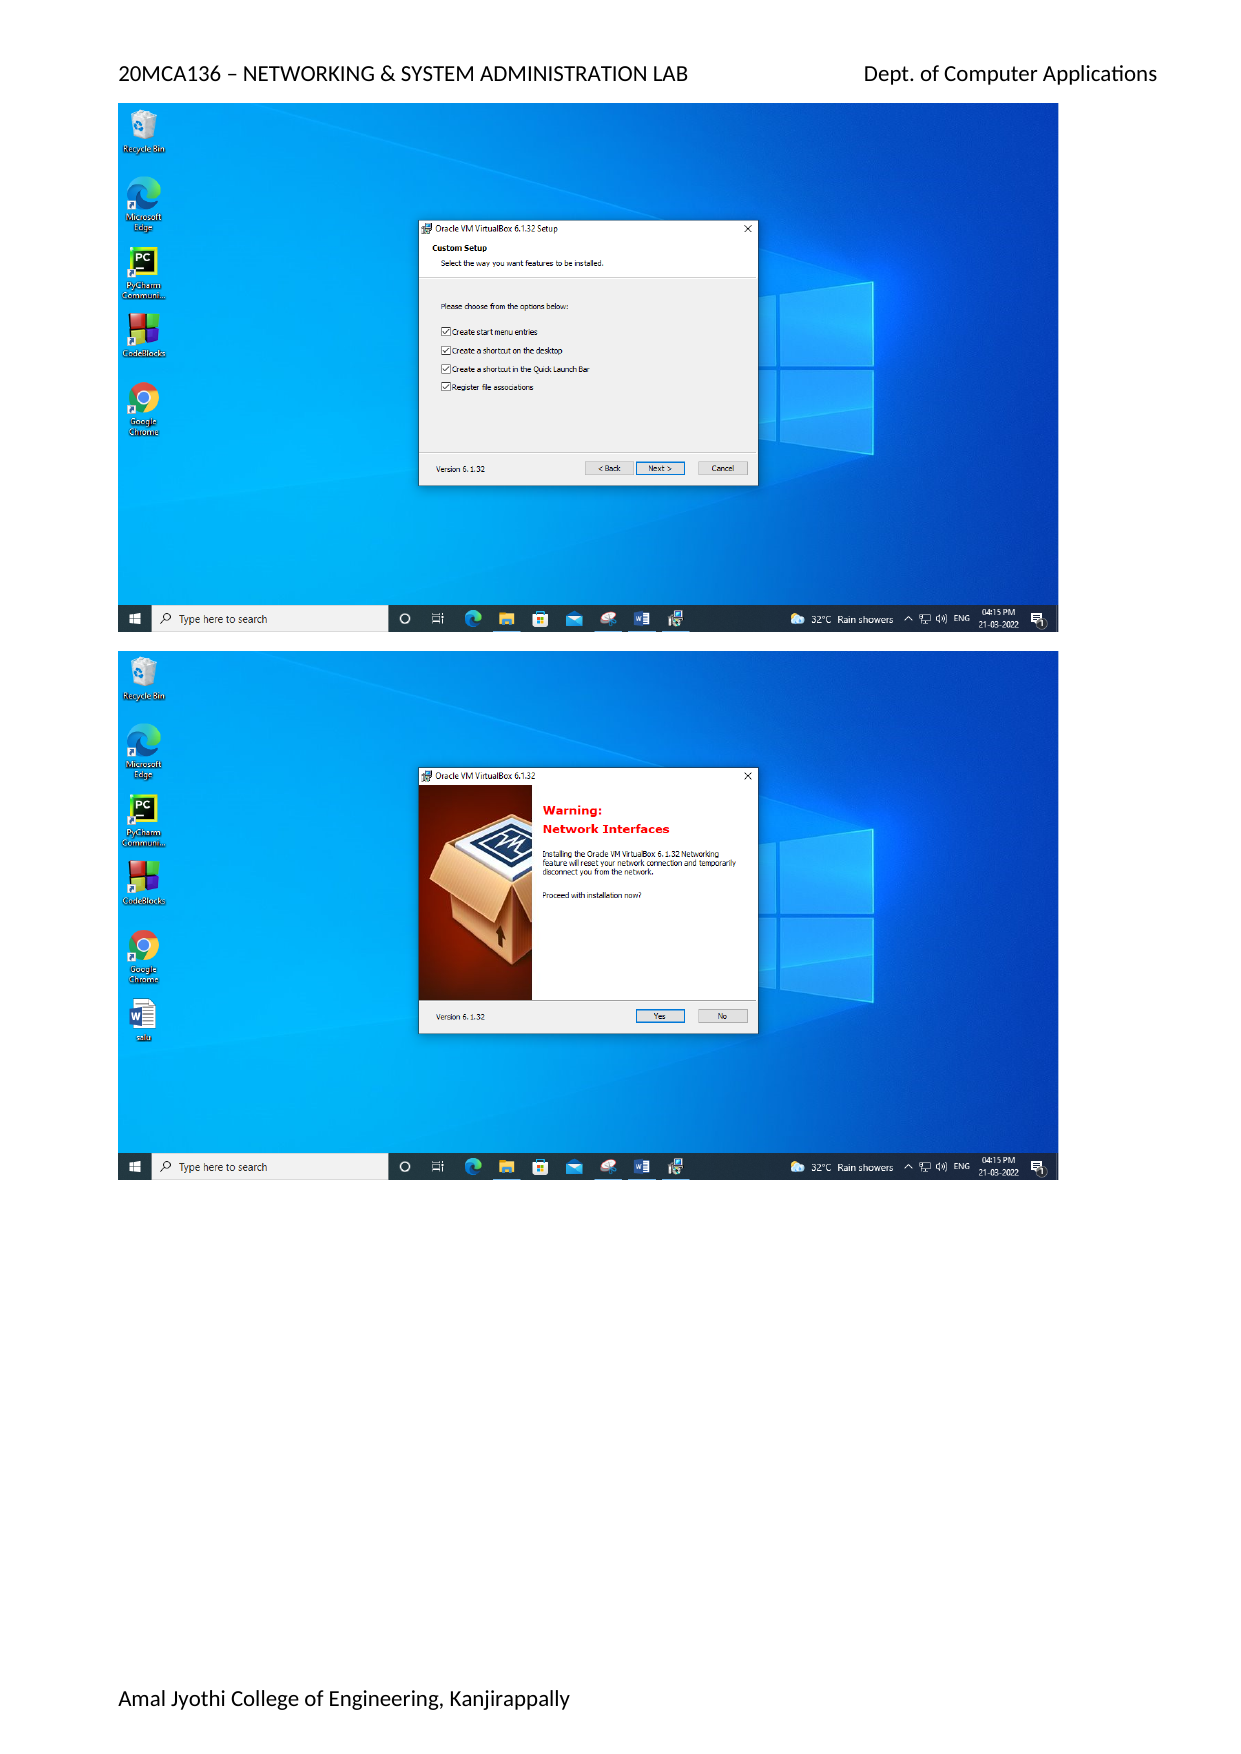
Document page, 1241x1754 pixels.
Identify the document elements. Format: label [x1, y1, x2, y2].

picture [127, 762, 137, 766]
picture [128, 861, 159, 892]
picture [128, 931, 158, 961]
picture [132, 111, 156, 138]
picture [127, 215, 137, 219]
picture [118, 103, 1059, 632]
picture [154, 693, 164, 698]
picture [154, 146, 164, 151]
picture [130, 999, 155, 1027]
picture [128, 724, 160, 756]
picture [128, 383, 158, 413]
picture [128, 177, 160, 209]
picture [132, 898, 150, 903]
picture [128, 248, 157, 277]
picture [128, 314, 159, 345]
picture [132, 351, 150, 355]
picture [118, 651, 1059, 1180]
picture [132, 658, 156, 685]
picture [128, 795, 157, 824]
